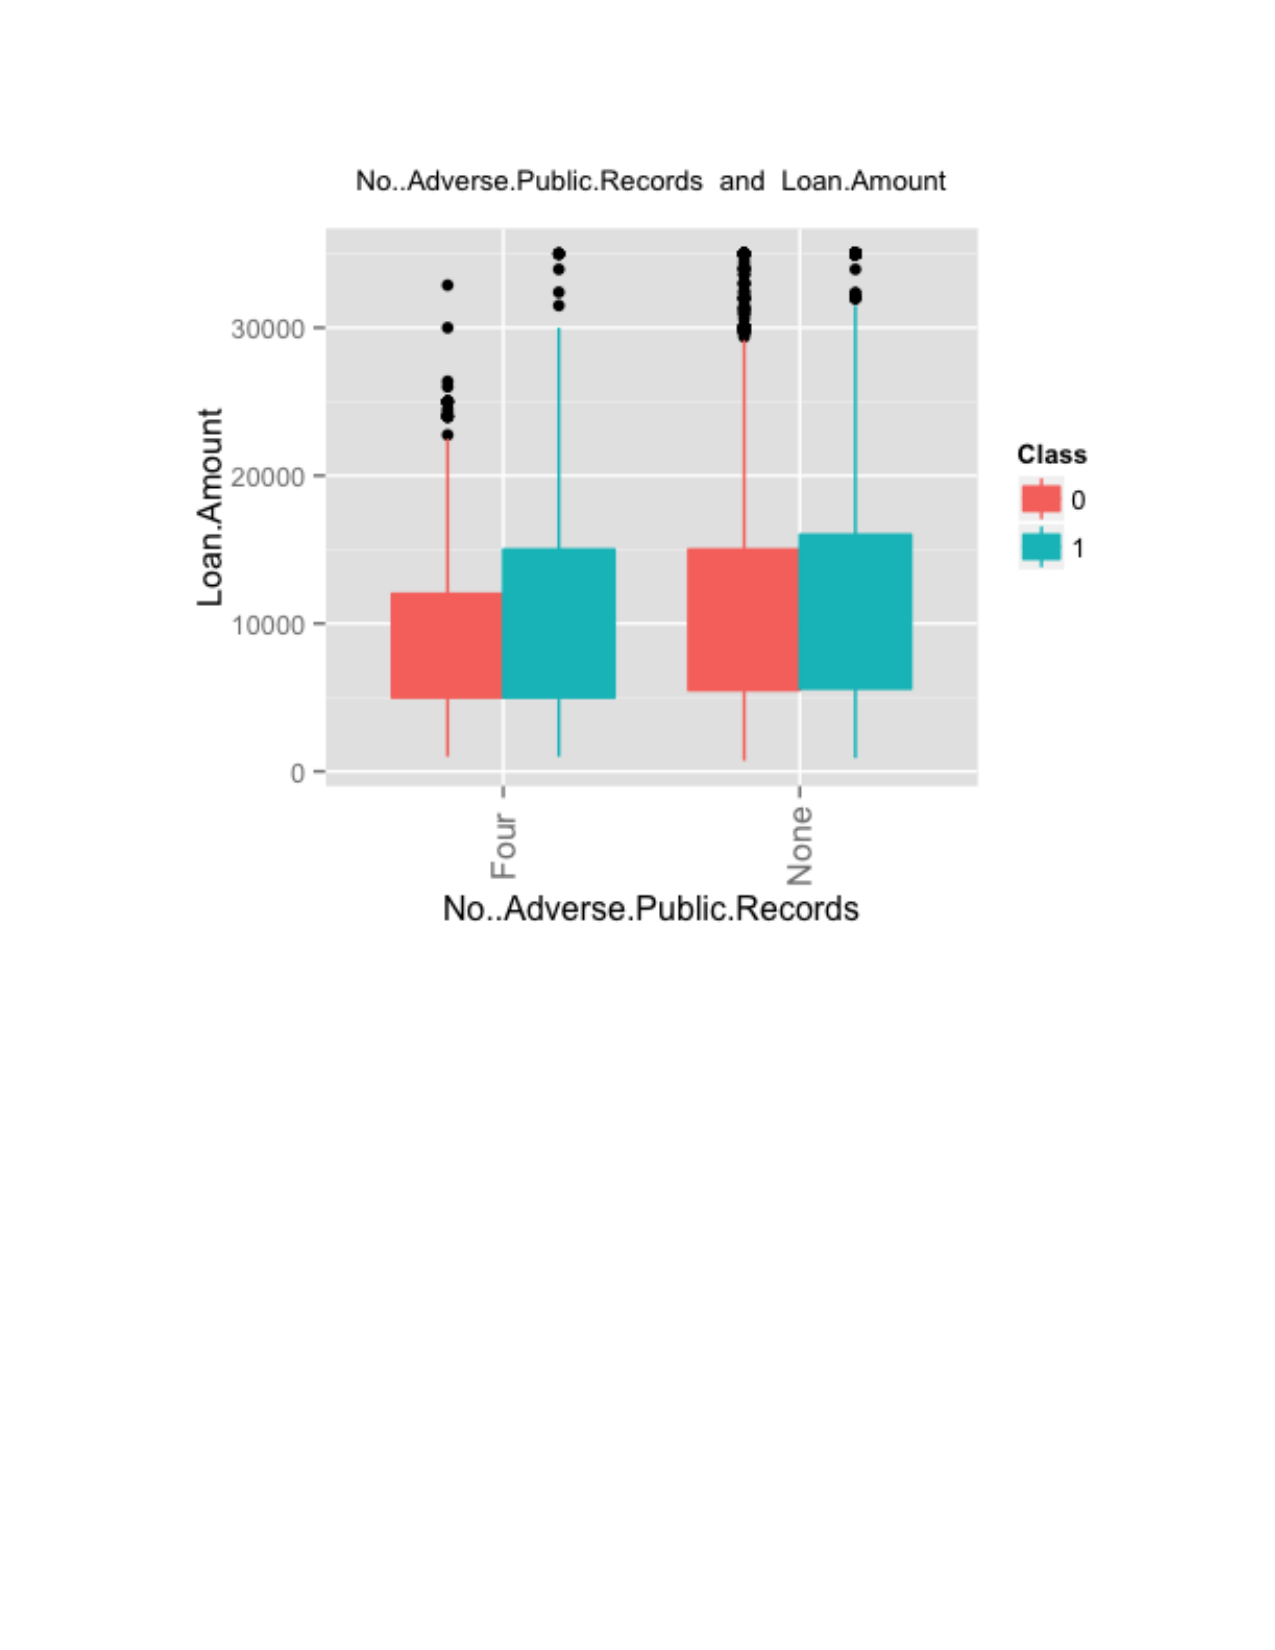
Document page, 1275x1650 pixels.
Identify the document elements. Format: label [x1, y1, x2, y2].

picture [168, 150, 1169, 950]
